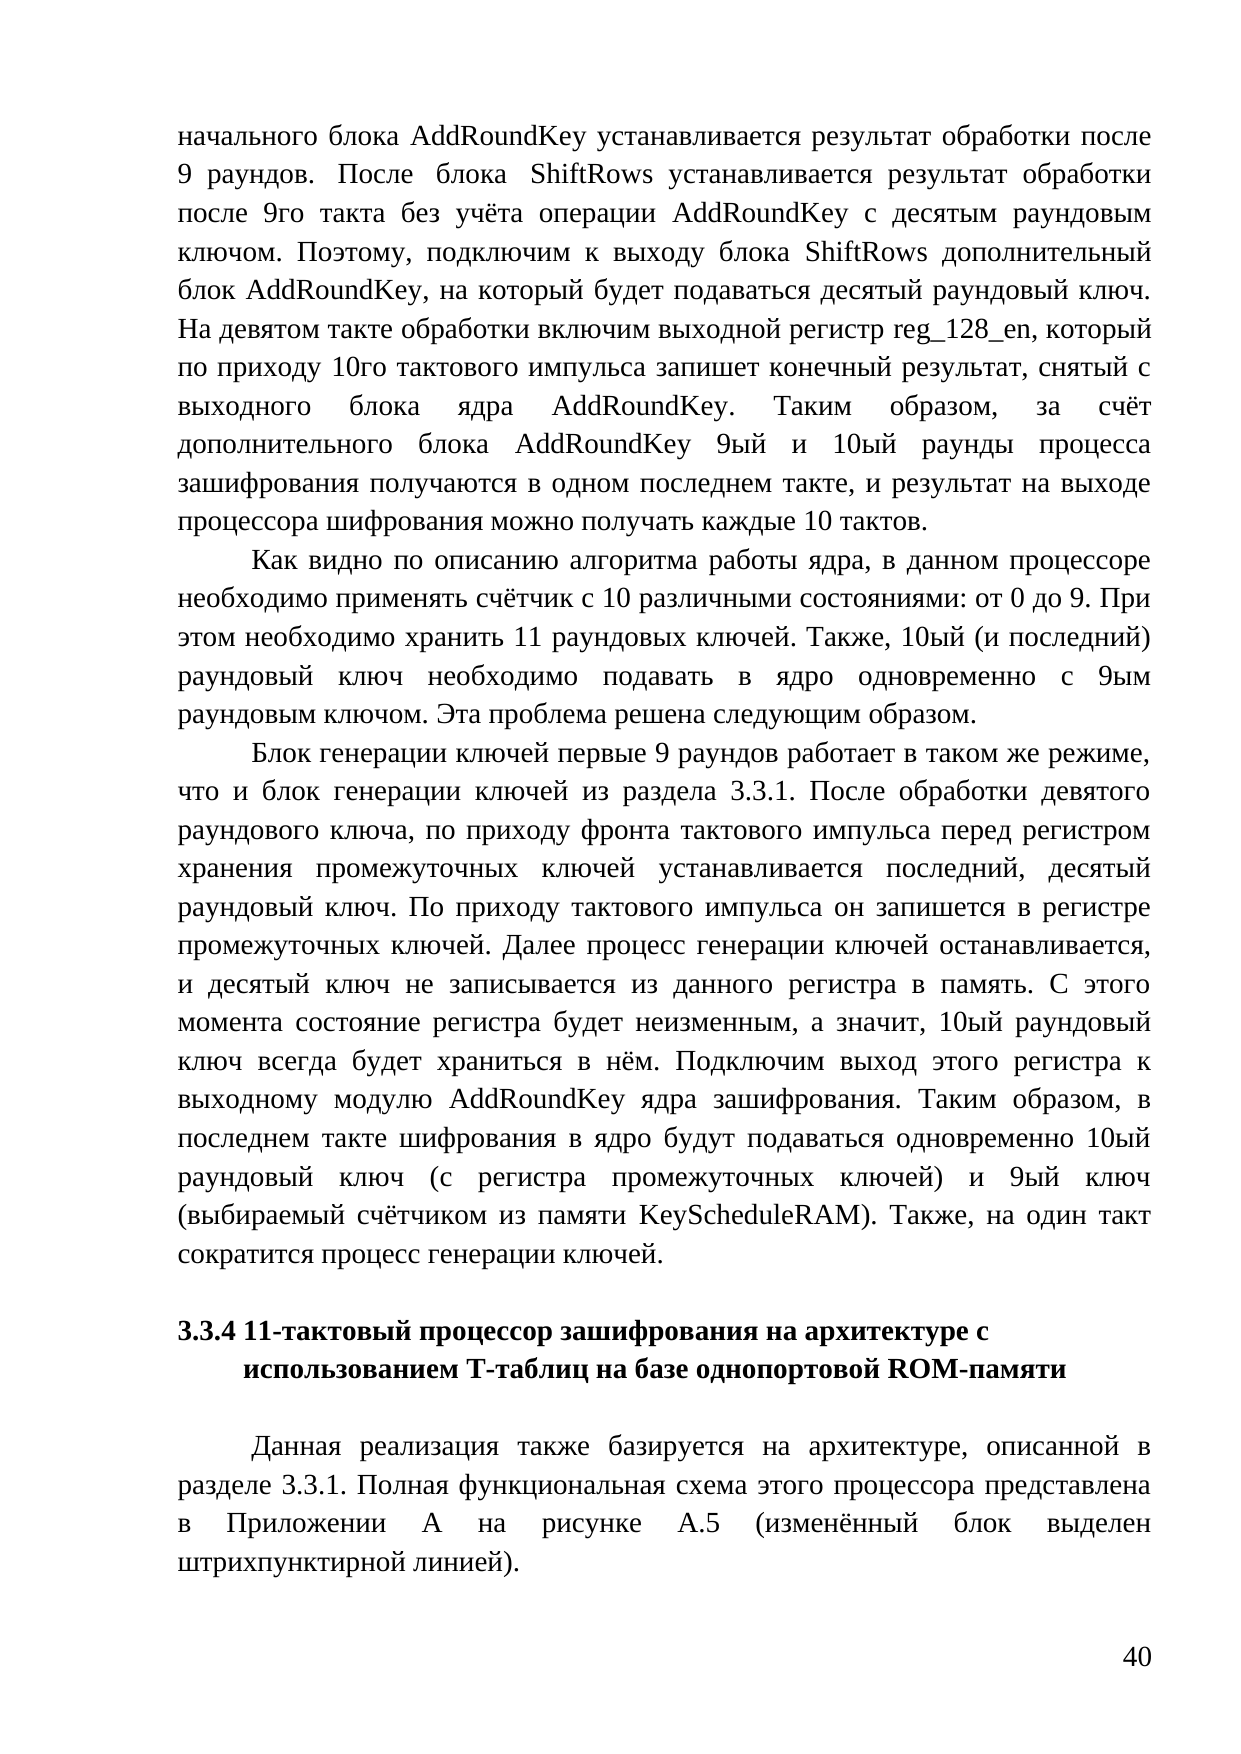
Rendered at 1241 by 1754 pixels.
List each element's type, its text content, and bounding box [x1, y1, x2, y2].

text Как видно по описанию алгоритма работы ядра, в данном процессоре необходимо применять счётчик с 10 различными состояниями: от 0 до 9. При этом необходимо хранить 11 раундовых ключей. Также, 10ый (и последний) раундовый ключ необходимо подавать в ядро одновременно с 9ым раундовым ключом. Эта проблема решена следующим образом. [177, 542, 1152, 730]
text использованием Т-таблиц на базе однопортовой ROM-памяти [177, 1351, 1152, 1385]
text Блок генерации ключей первые 9 раундов работает в таком же режиме, что и блок генерации ключей из раздела 3.3.1. После обработки девятого раундового ключа, по приходу фронта тактового импульса перед регистром хранения промежуточных ключей устанавливается последний, десятый раундовый ключ. По приходу тактового импульса он запишется в регистре промежуточных ключей. Далее процесс генерации ключей останавливается, и десятый ключ не записывается из данного регистра в память. С этого момента состояние регистра будет неизменным, а значит, 10ый раундовый ключ всегда будет храниться в нём. Подключим выход этого регистра к выходному модулю AddRoundKey ядра зашифрования. Таким образом, в последнем такте шифрования в ядро будут подаваться одновременно 10ый раундовый ключ (с регистра промежуточных ключей) и 9ый ключ (выбираемый счётчиком из памяти KeyScheduleRAM). Также, на один такт сократится процесс генерации ключей. [177, 735, 1152, 1269]
text 3.3.4 11-тактовый процессор зашифрования на архитектуре с [177, 1313, 1152, 1346]
text Данная реализация также базируется на архитектуре, описанной в разделе 3.3.1. Полная функциональная схема этого процессора представлена в Приложении А на рисунке А.5 (изменённый блок выделен штрихпунктирной линией). [177, 1428, 1152, 1578]
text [177, 118, 1152, 537]
